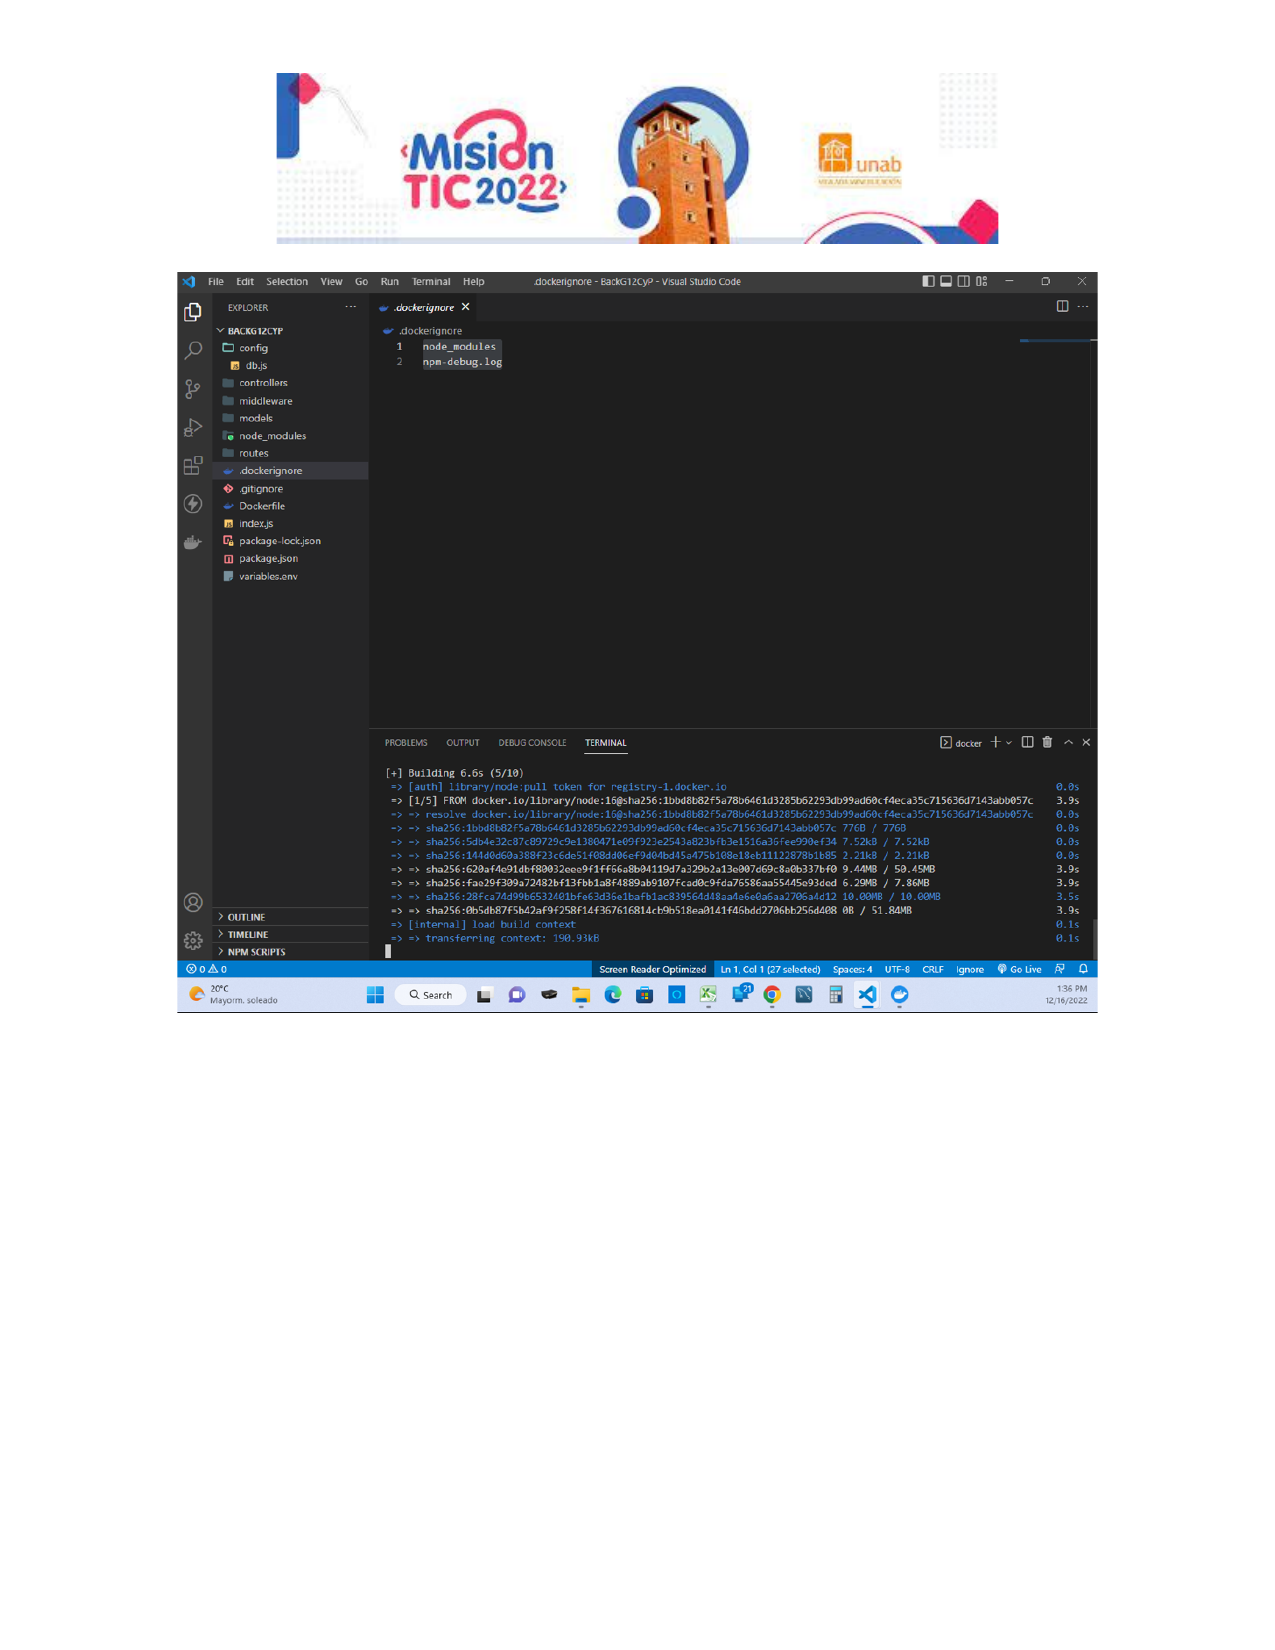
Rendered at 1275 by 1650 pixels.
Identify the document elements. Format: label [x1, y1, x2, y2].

picture [177, 272, 1098, 1013]
picture [276, 73, 999, 244]
